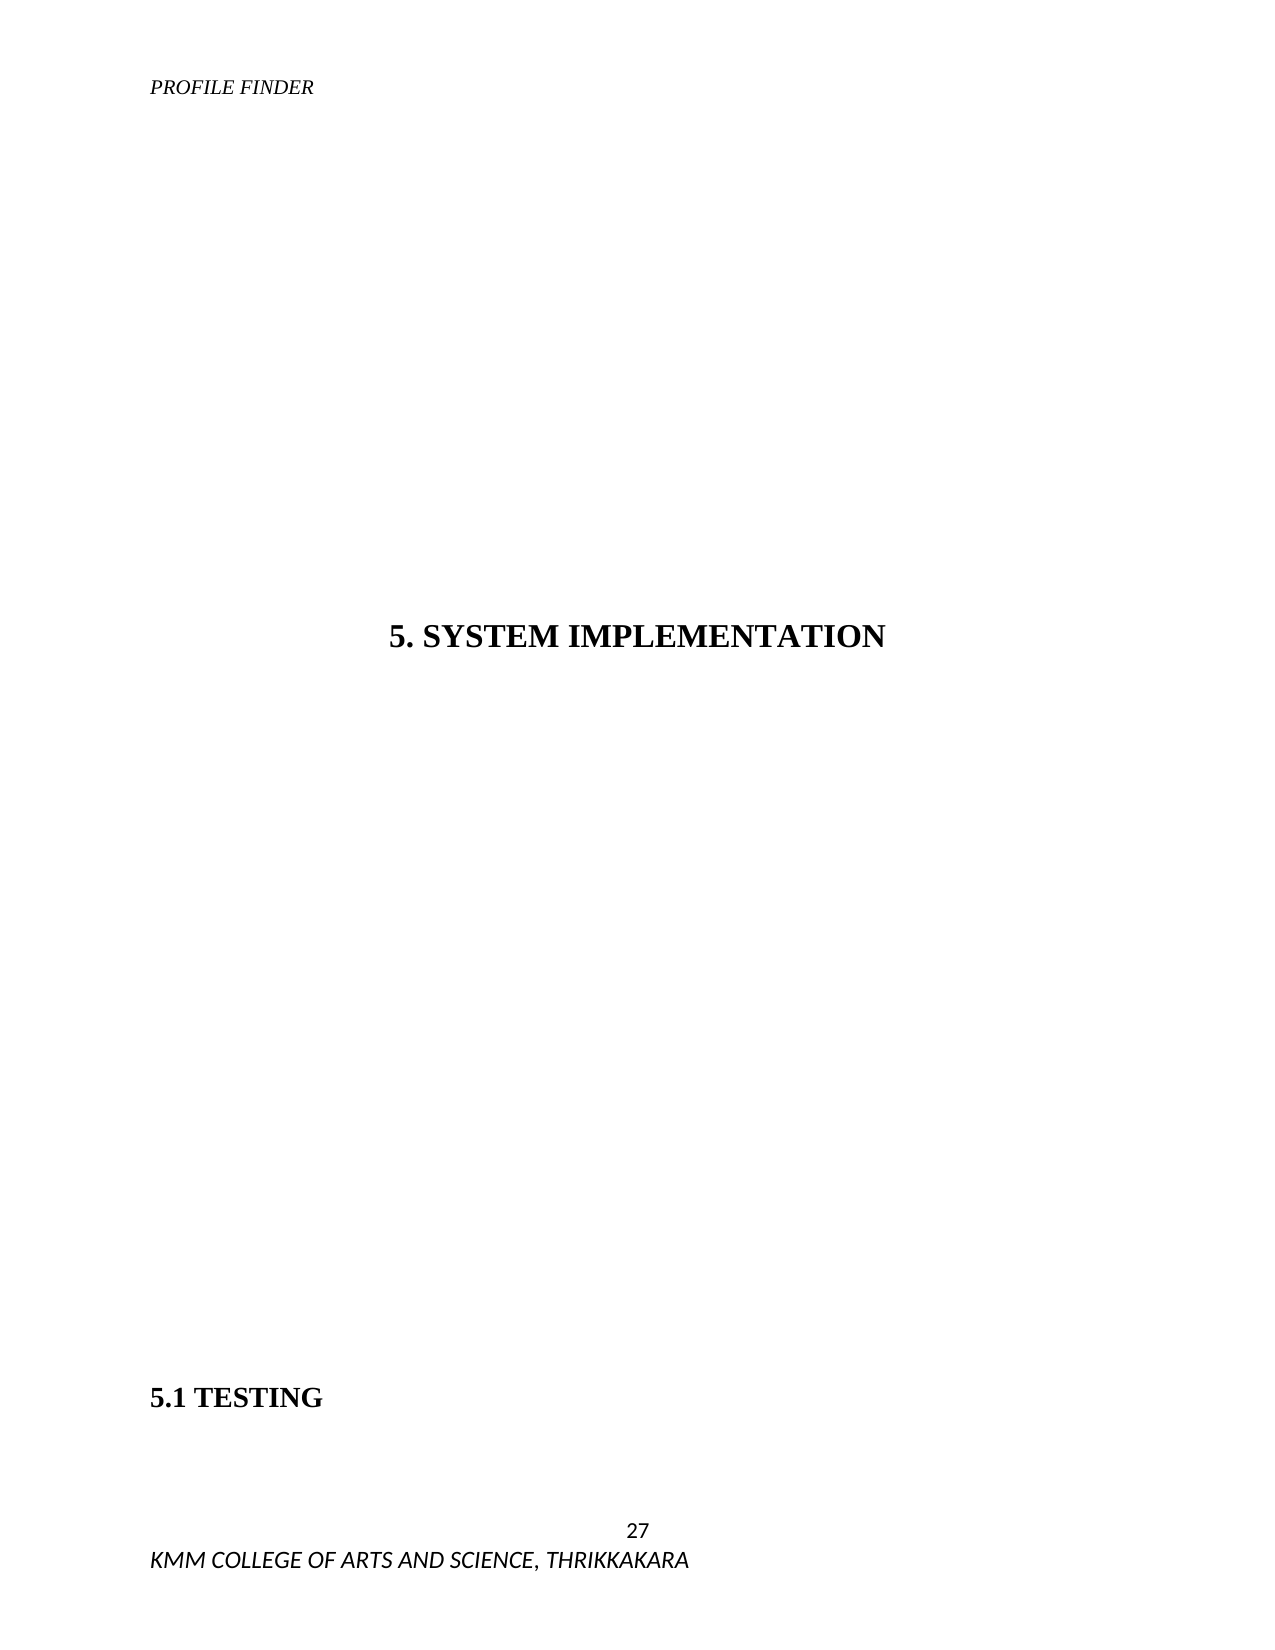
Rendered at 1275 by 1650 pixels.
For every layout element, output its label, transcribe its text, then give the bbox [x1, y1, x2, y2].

text 5.1 TESTING [150, 1380, 1125, 1413]
text 5. SYSTEM IMPLEMENTATION [150, 617, 1125, 655]
